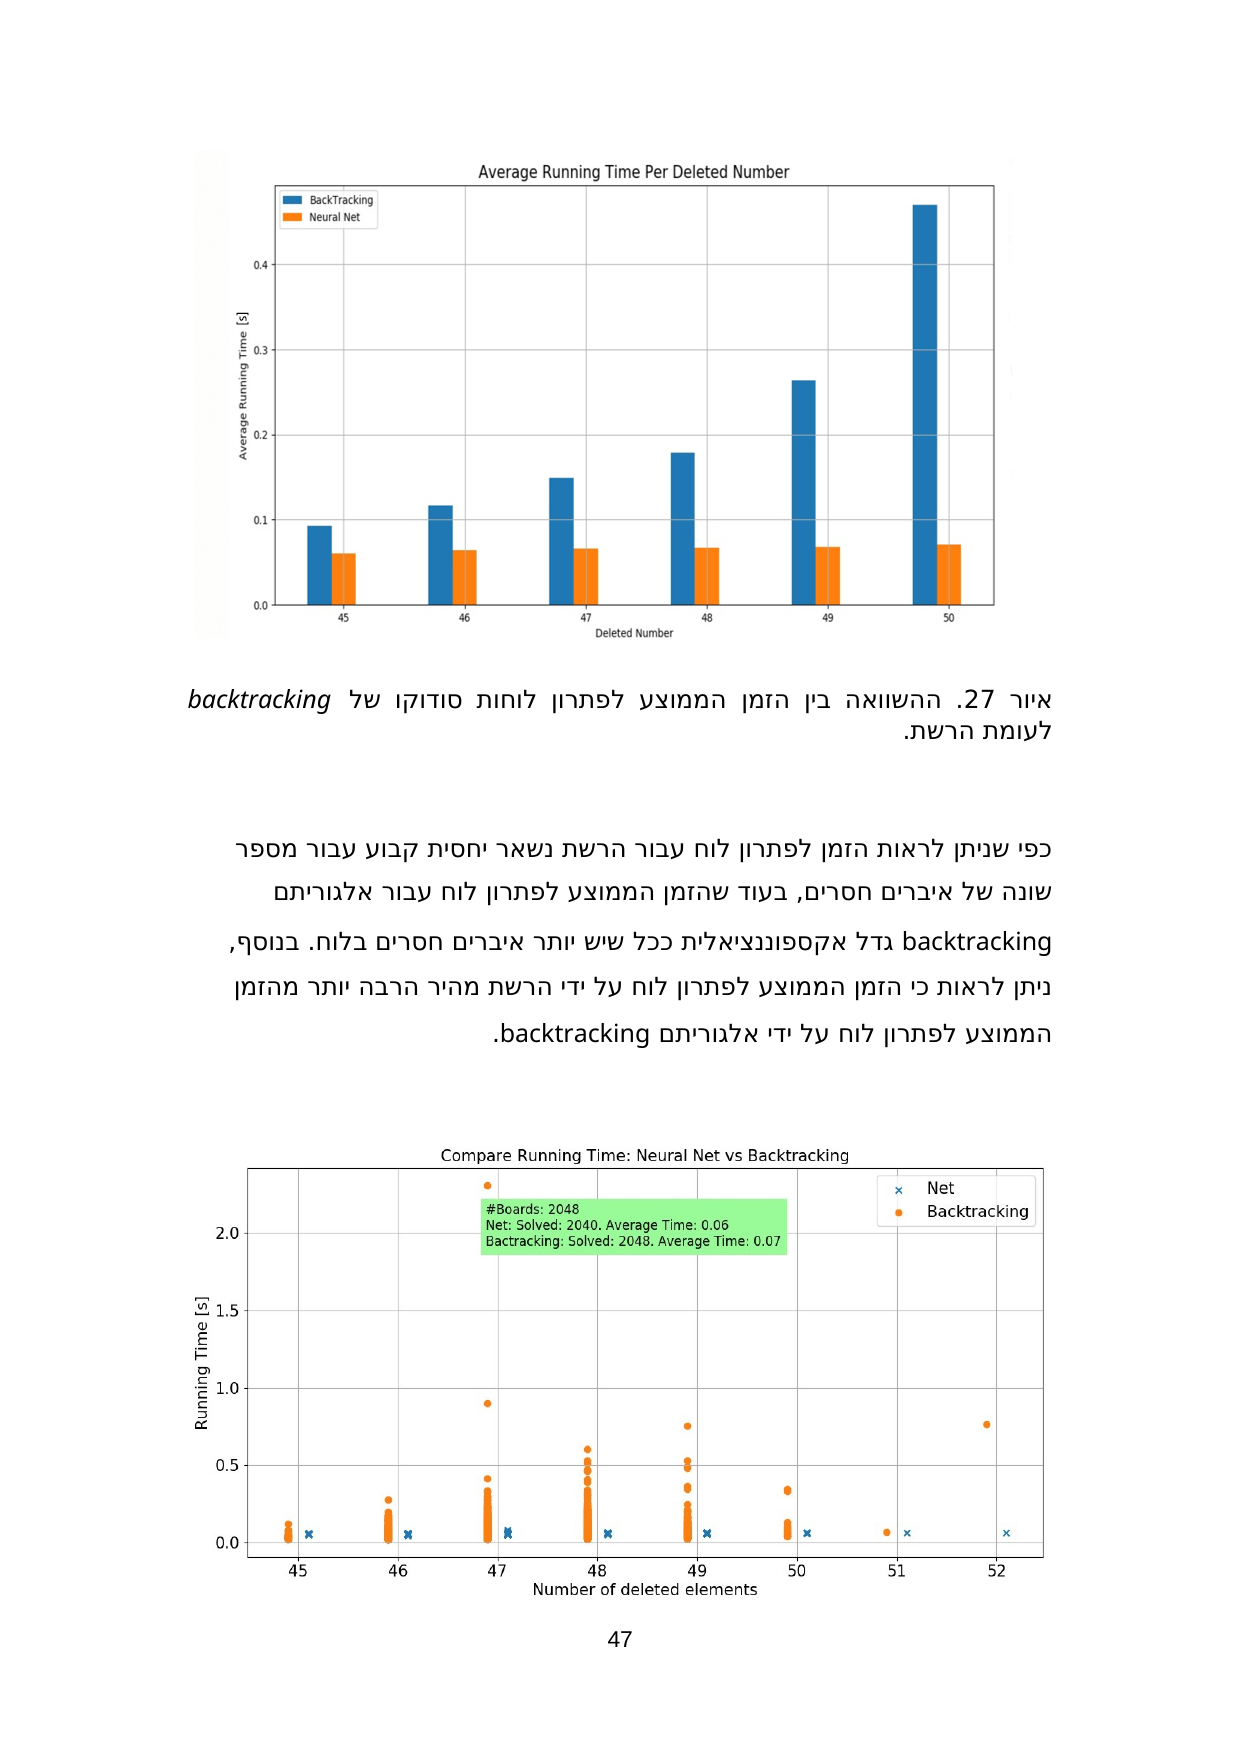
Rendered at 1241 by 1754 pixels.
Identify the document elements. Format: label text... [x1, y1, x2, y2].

picture [187, 1136, 1053, 1601]
text כפי שניתן לראות הזמן לפתרון לוח עבור הרשת נשאר יחסית קבוע עבור מספר שונה של איברים חסרים, בעוד שהזמן הממוצע לפתרון לוח עבור אלגוריתם backtracking גדל אקספוננציאלית ככל שיש יותר איברים חסרים בלוח. בנוסף, ניתן לראות כי הזמן הממוצע לפתרון לוח על ידי הרשת מהיר הרבה יותר מהזמן הממוצע לפתרון לוח על ידי אלגוריתם backtracking. [187, 834, 1053, 1050]
picture [187, 150, 1053, 657]
text איור 27. ההשוואה בין הזמן הממוצע לפתרון לוחות סודוקו של backtracking לעומת הרשת. [187, 682, 1053, 745]
